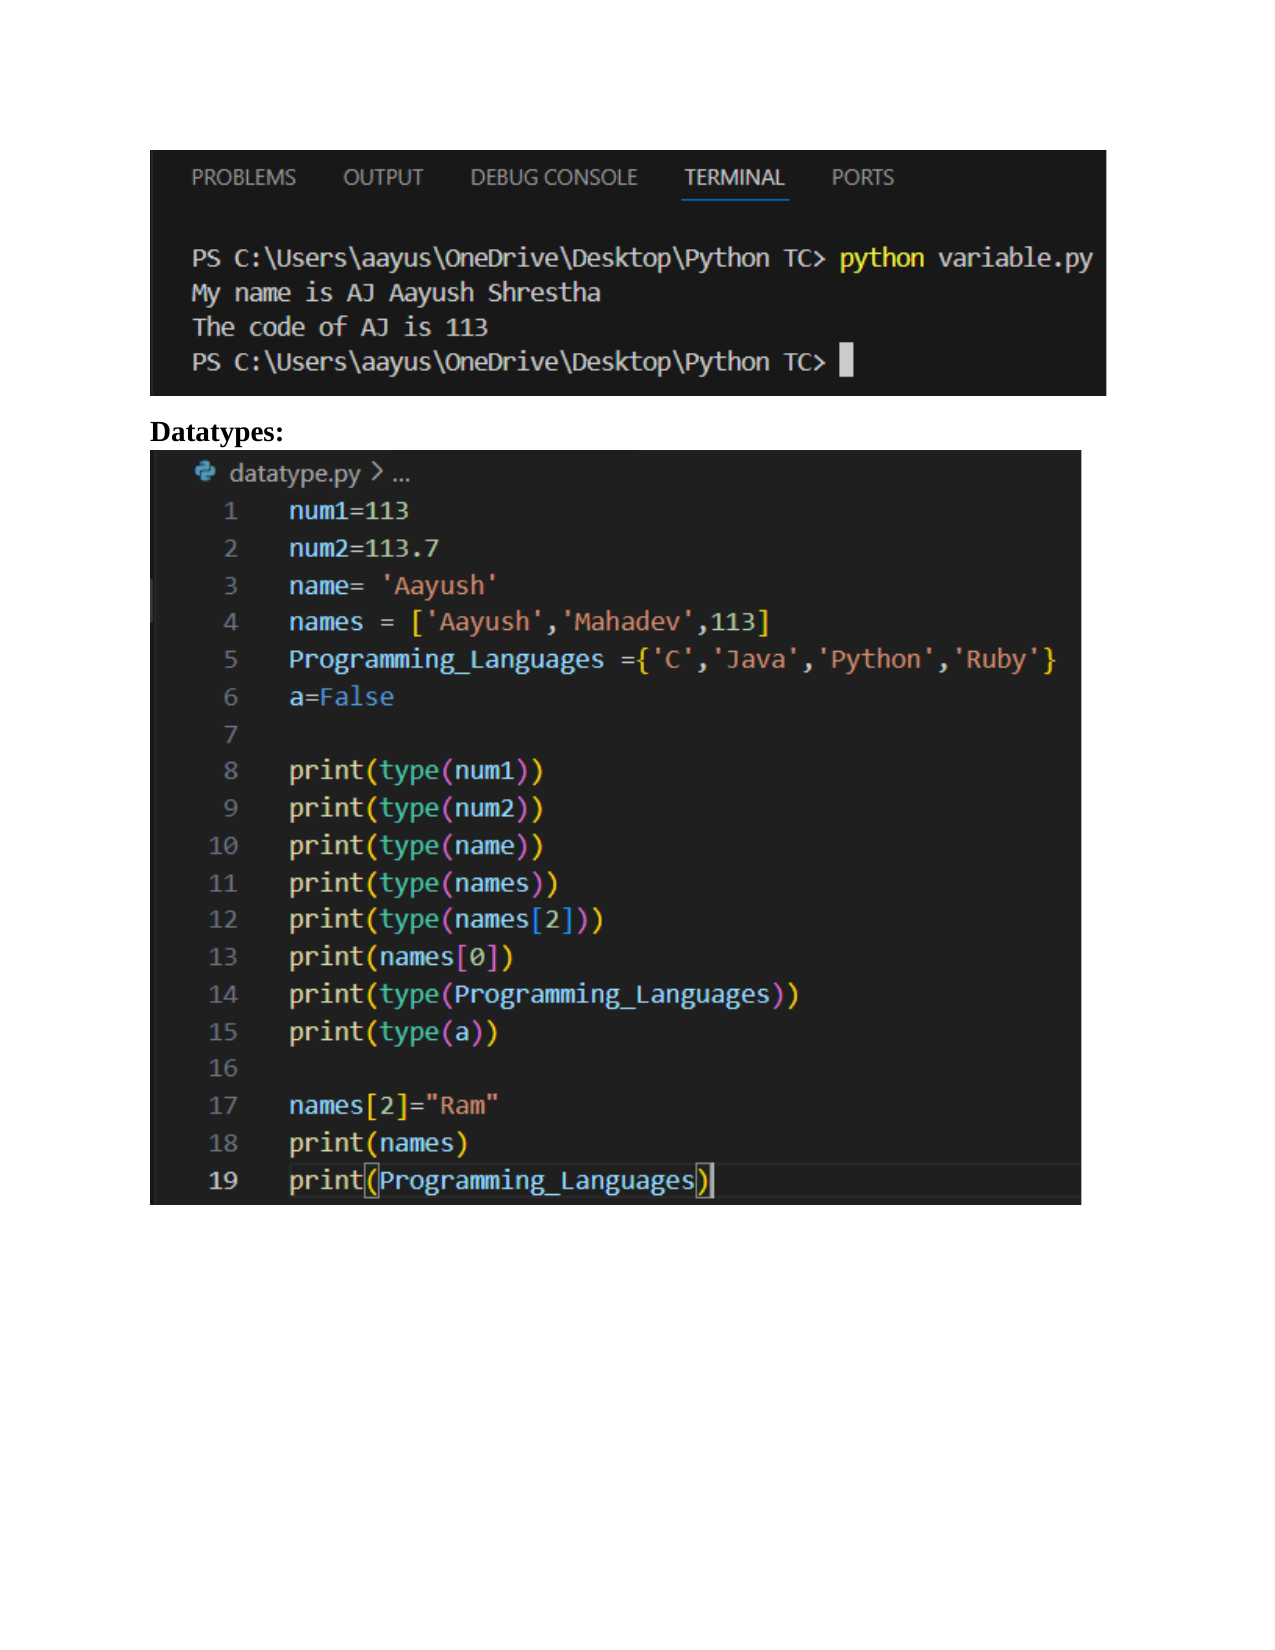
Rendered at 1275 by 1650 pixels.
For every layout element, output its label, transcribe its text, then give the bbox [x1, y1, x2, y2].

picture [150, 150, 1107, 396]
picture [150, 450, 1082, 1205]
